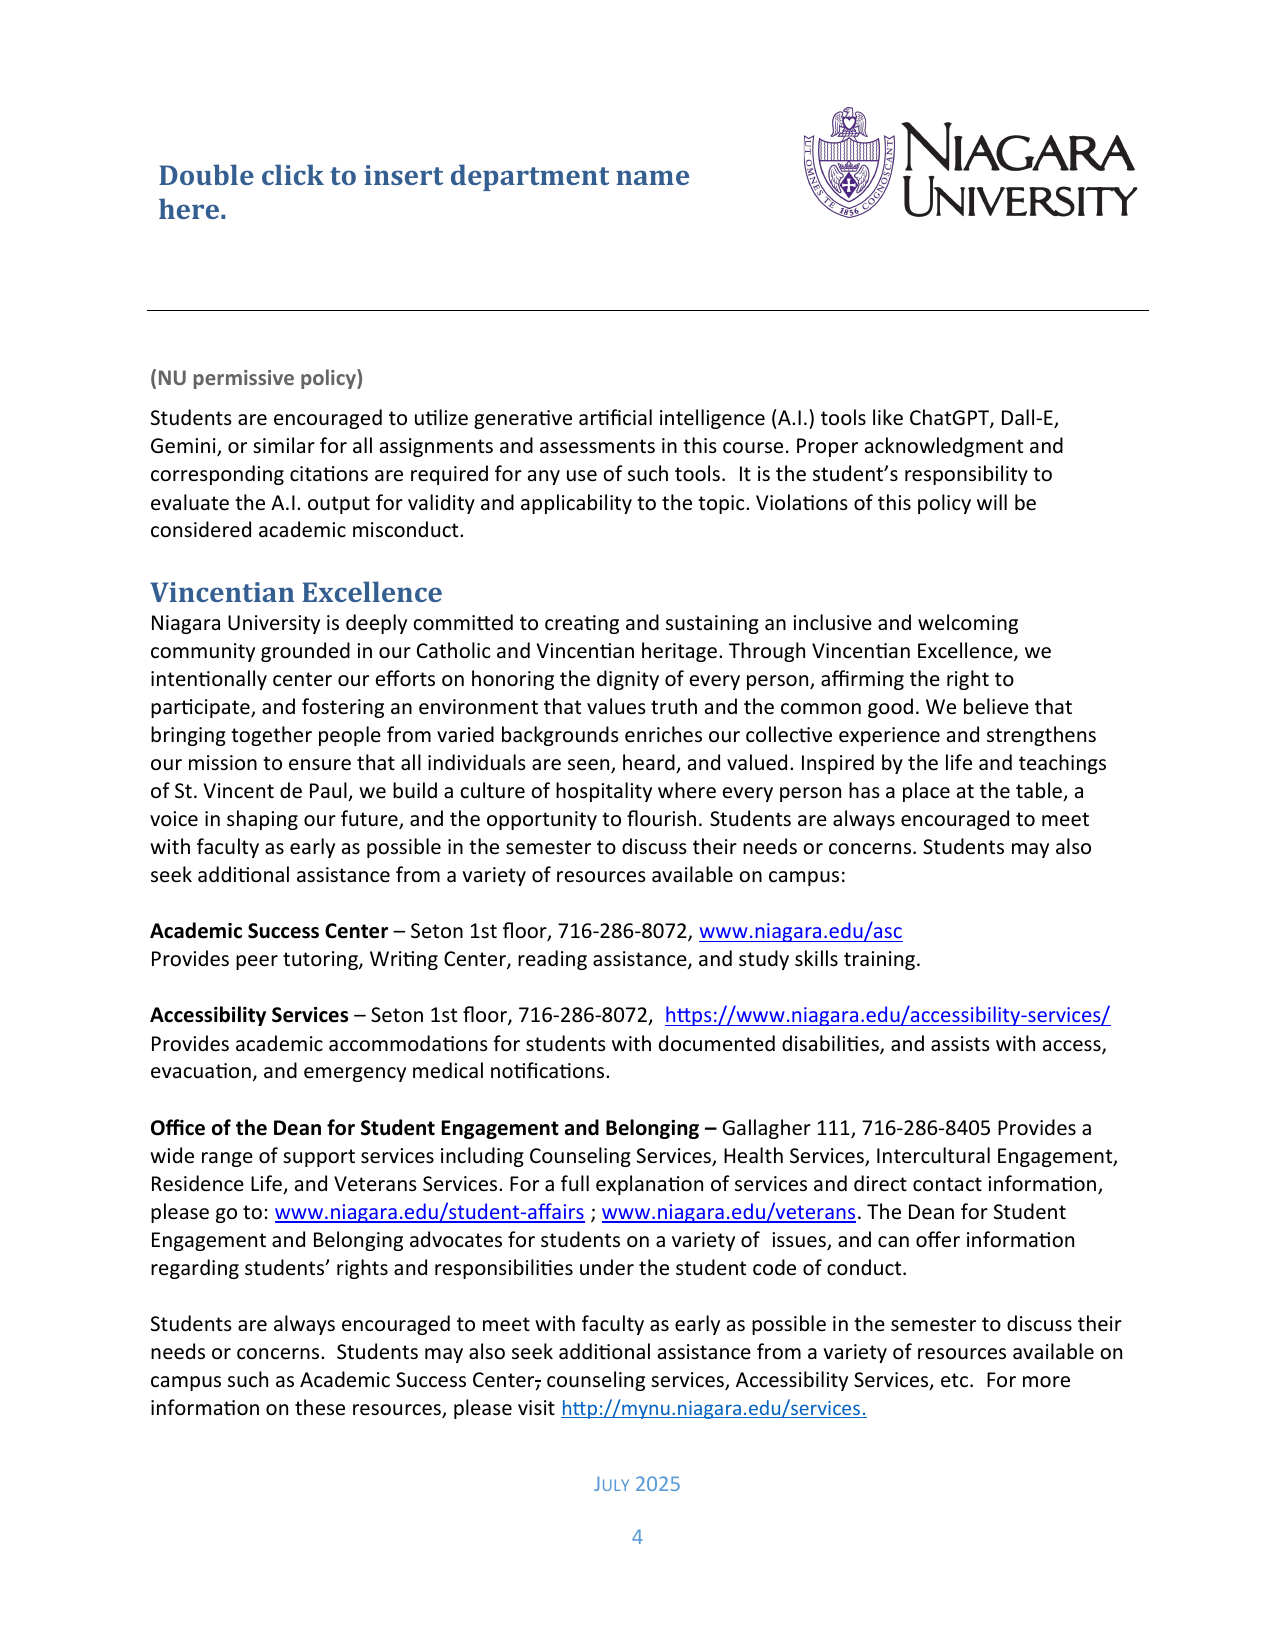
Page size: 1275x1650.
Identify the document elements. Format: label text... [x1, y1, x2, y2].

text Vincentian Excellence [150, 574, 1125, 609]
text Accessibility Services – Seton 1st floor, 716-286-8072, https://www.niagara.edu/accessibility-services/ [150, 1001, 1125, 1029]
text Niagara University is deeply committed to creating and sustaining an inclusive and welcoming community grounded in our Catholic and Vincentian heritage. Through Vincentian Excellence, we intentionally center our efforts on honoring the dignity of every person, affirming the right to participate, and fostering an environment that values truth and the common good. We believe that bringing together people from varied backgrounds enriches our collective experience and strengthens our mission to ensure that all individuals are seen, heard, and valued. Inspired by the life and teachings of St. Vincent de Paul, we build a culture of hospitality where every person has a place at the table, a voice in shaping our future, and the opportunity to flourish. Students are always encouraged to meet with faculty as early as possible in the semester to discuss their needs or concerns. Students may also seek additional assistance from a variety of resources available on campus: [150, 609, 1125, 889]
picture [803, 107, 1138, 218]
text Academic Success Center – Seton 1st floor, 716-286-8072, www.niagara.edu/asc [150, 917, 1125, 945]
text Office of the Dean for Student Engagement and Belonging – Gallagher 111, 716-286-8405 Provides a wide range of support services including Counseling Services, Health Services, Intercultural Engagement, Residence Life, and Veterans Services. For a full explanation of services and direct contact information, please go to: www.niagara.edu/student-affairs ; www.niagara.edu/veterans. The Dean for Student Engagement and Belonging advocates for students on a variety of issues, and can offer information regarding students’ rights and responsibilities under the student code of conduct. [150, 1113, 1125, 1281]
text Students are encouraged to utilize generative artificial intelligence (A.I.) tools like ChatGPT, Dall-E, Gemini, or similar for all assignments and assessments in this course. Proper acknowledgment and corresponding citations are required for any use of such tools. It is the student’s responsibility to evaluate the A.I. output for validity and applicability to the topic. Violations of this policy will be considered academic misconduct. [150, 404, 1125, 544]
text Provides peer tutoring, Writing Center, reading assistance, and study skills training. [150, 945, 1125, 973]
text Students are always encouraged to meet with faculty as early as possible in the semester to discuss their needs or concerns. Students may also seek additional assistance from a variety of resources available on campus such as Academic Success Center, counseling services, Accessibility Services, etc. For more information on these resources, please visit http://mynu.niagara.edu/services. [150, 1309, 1125, 1421]
text Provides academic accommodations for students with documented disabilities, and assists with access, evacuation, and emergency medical notifications. [150, 1029, 1125, 1085]
subtitle (NU permissive policy) [150, 363, 1125, 391]
